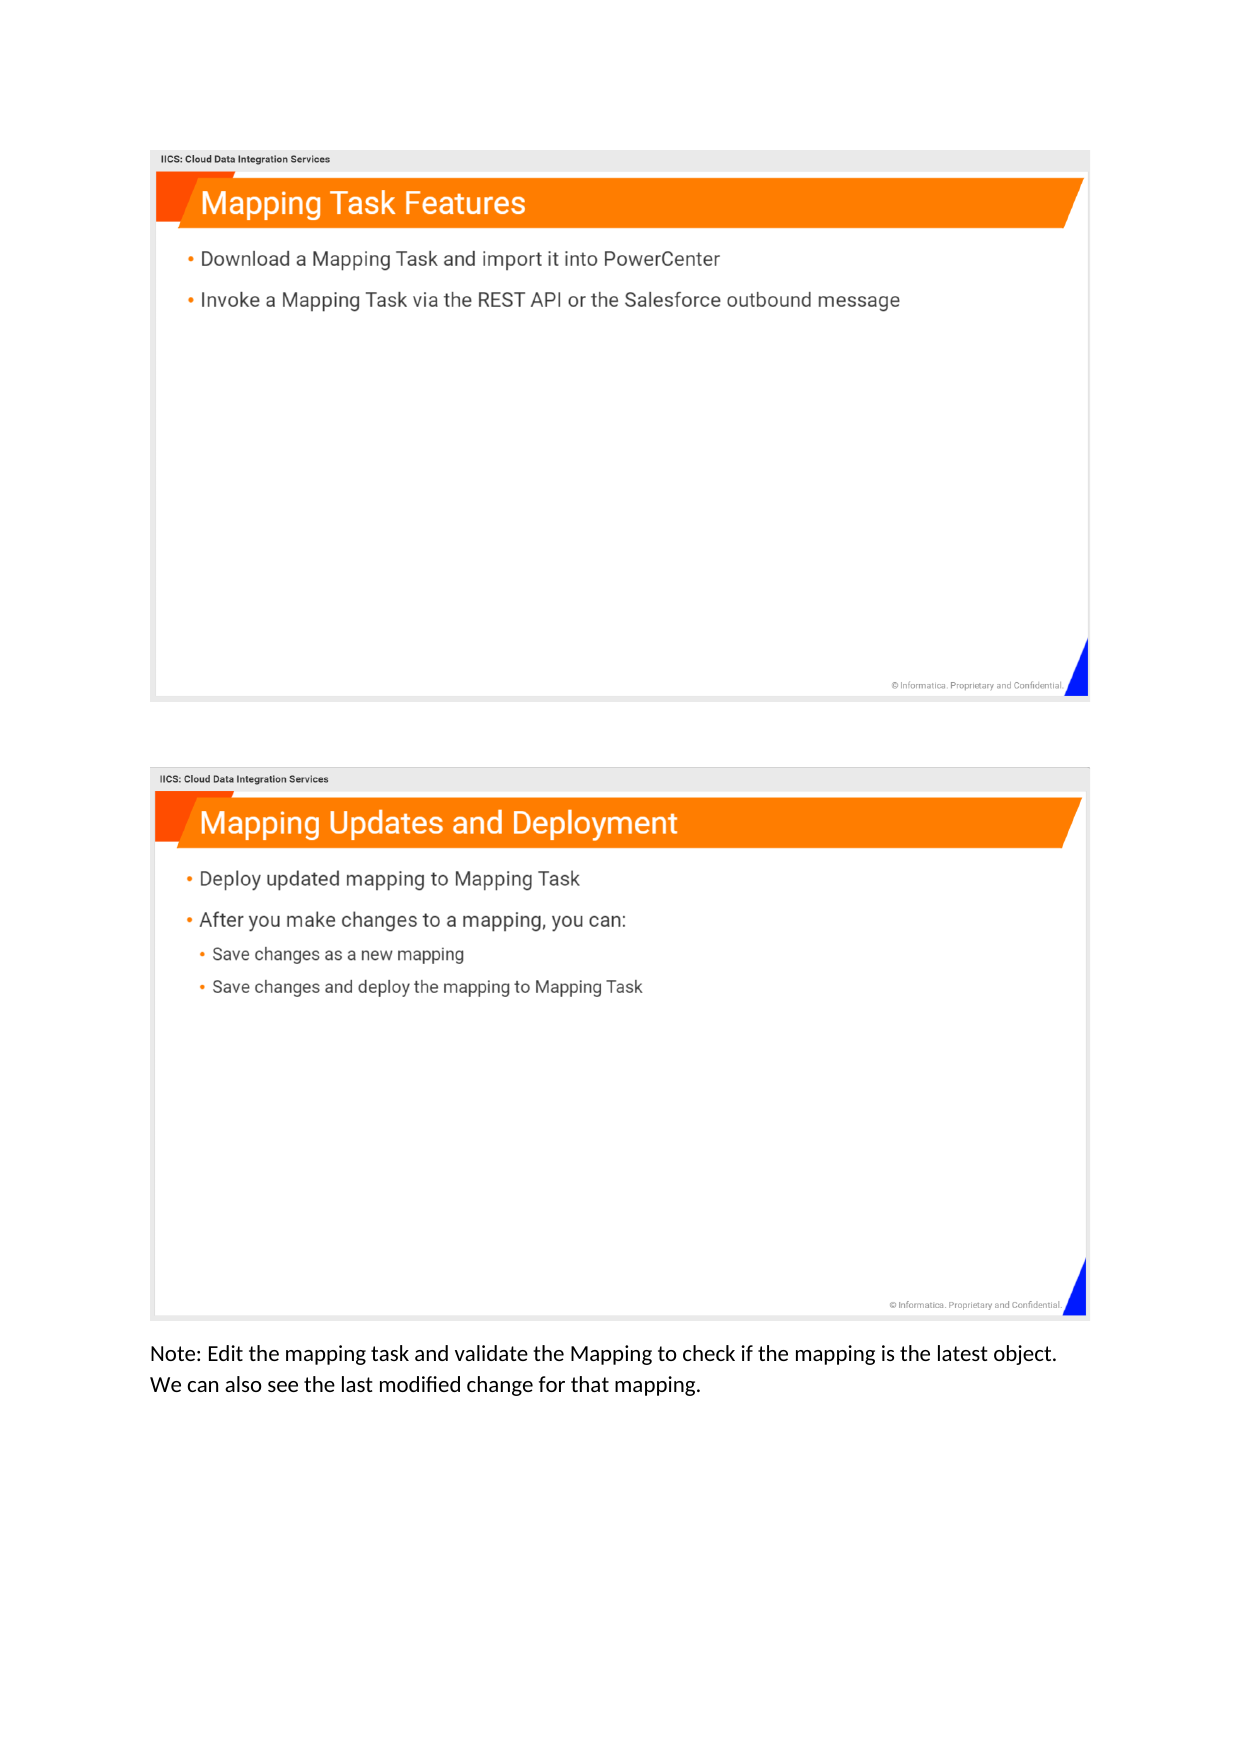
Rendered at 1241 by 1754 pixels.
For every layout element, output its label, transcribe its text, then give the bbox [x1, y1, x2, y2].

text Note: Edit the mapping task and validate the Mapping to check if the mapping is the latest object. We can also see the last modified change for that mapping. [150, 1339, 1090, 1398]
picture [150, 767, 1091, 1321]
picture [150, 150, 1091, 702]
